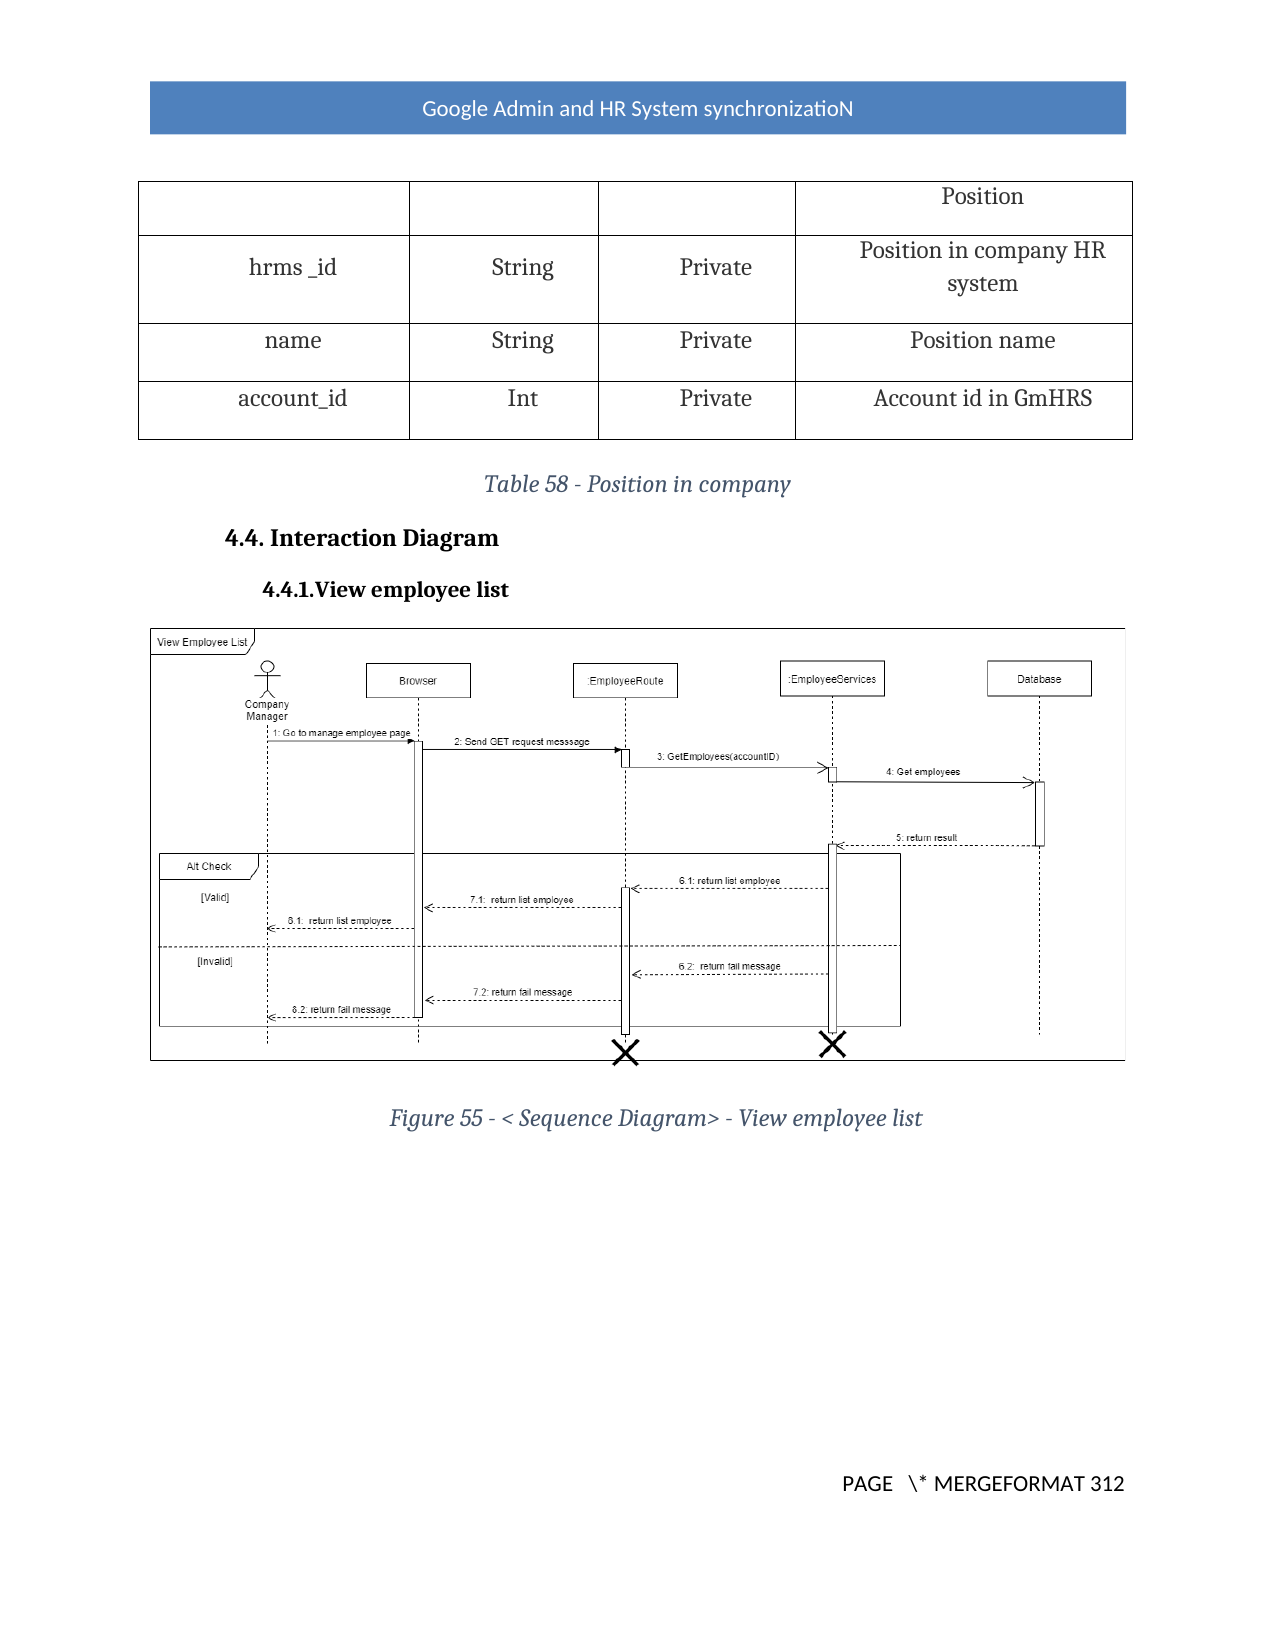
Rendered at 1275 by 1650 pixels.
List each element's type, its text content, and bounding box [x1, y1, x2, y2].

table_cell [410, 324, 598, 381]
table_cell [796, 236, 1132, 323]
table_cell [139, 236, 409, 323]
picture [150, 628, 1125, 1071]
subtitle Interaction Diagram [225, 523, 1125, 552]
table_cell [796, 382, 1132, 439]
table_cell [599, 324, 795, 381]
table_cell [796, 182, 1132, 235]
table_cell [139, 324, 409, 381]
text Figure 55 - < Sequence Diagram> - View employee list [187, 1104, 1125, 1132]
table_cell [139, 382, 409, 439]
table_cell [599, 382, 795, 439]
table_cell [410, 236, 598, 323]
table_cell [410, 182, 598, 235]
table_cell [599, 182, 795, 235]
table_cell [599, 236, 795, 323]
subtitle View employee list [262, 577, 1125, 604]
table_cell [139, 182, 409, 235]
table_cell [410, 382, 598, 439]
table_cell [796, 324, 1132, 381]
